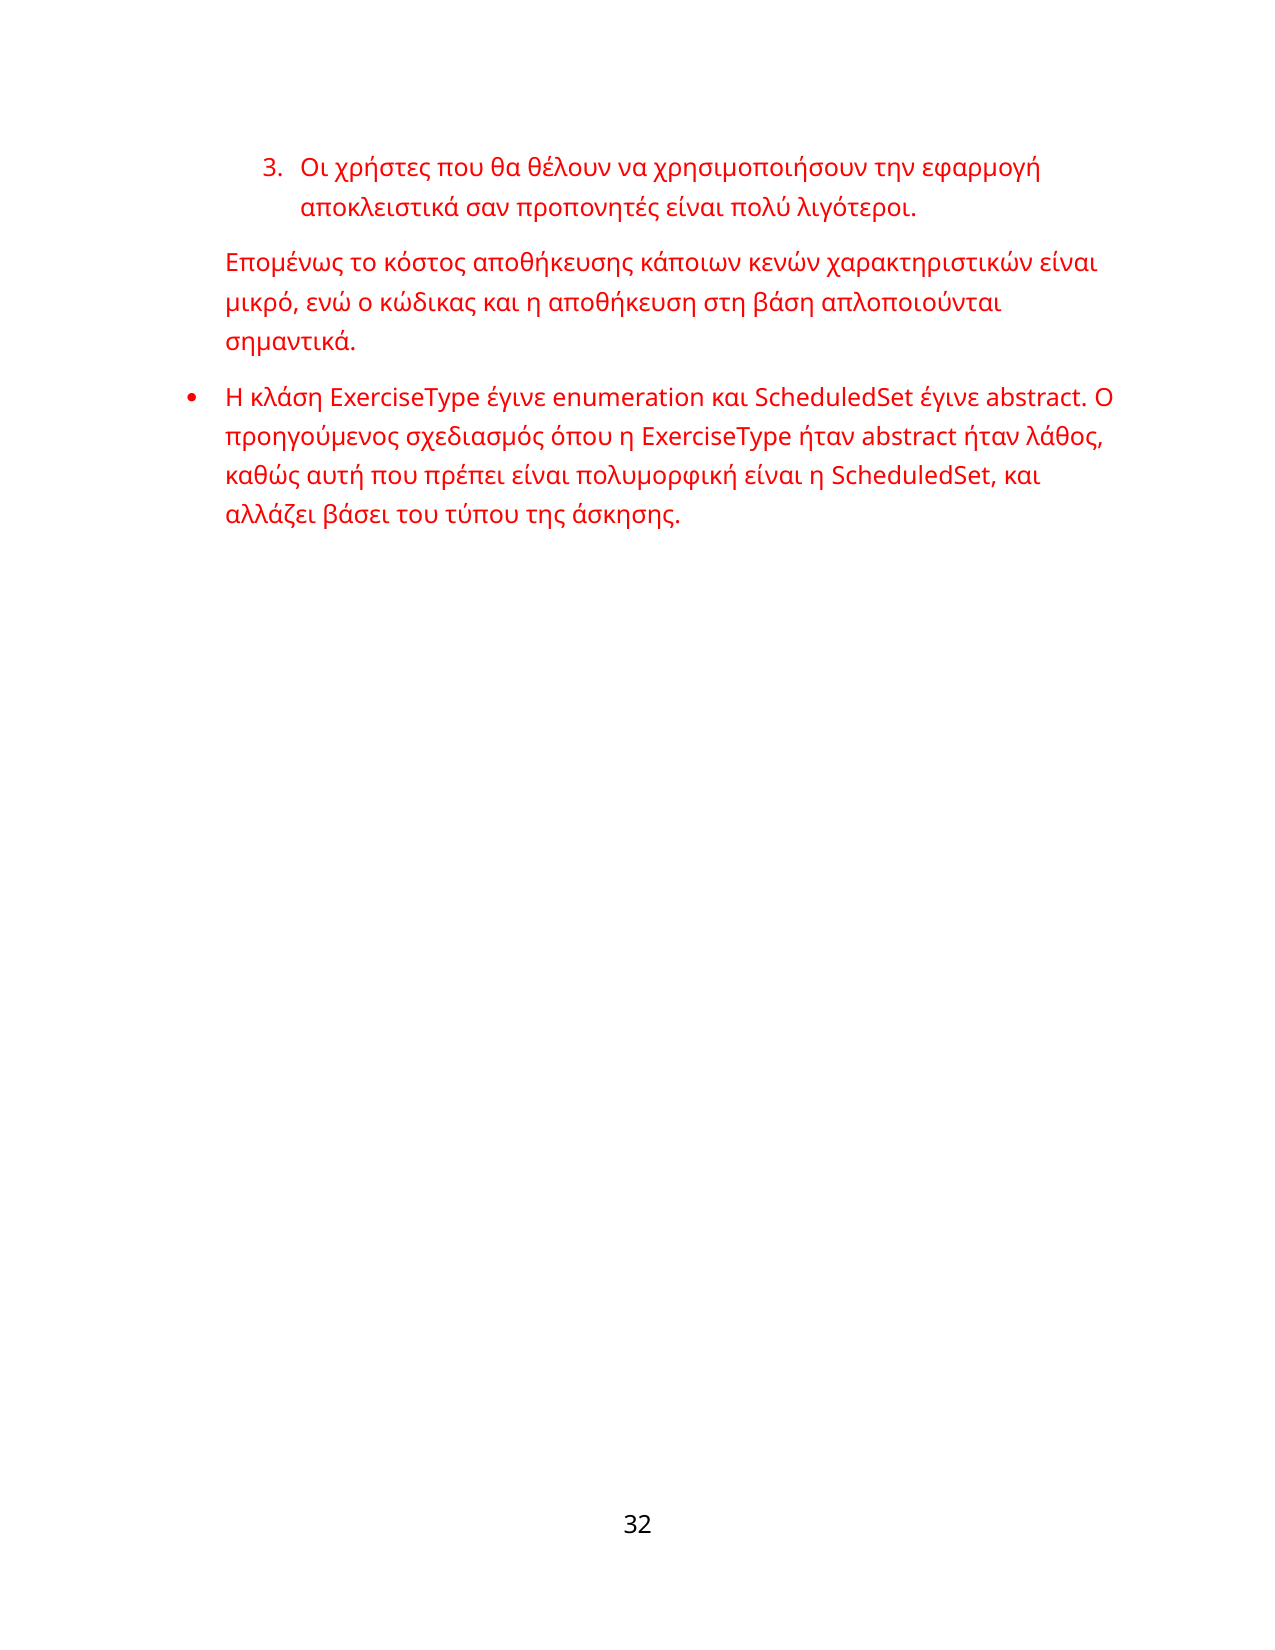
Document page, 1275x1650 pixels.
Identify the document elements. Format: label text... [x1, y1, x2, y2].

text Επομένως το κόστος αποθήκευσης κάποιων κενών χαρακτηριστικών είναι μικρό, ενώ ο κώδικας και η αποθήκευση στη βάση απλοποιούνται σημαντικά. [225, 245, 1125, 357]
list Οι χρήστες που θα θέλουν να χρησιμοποιήσουν την εφαρμογή αποκλειστικά σαν προπονητές είναι πολύ λιγότεροι. [262, 150, 1125, 223]
list Η κλάση ExerciseType έγινε enumeration και ScheduledSet έγινε abstract. Ο προηγούμενος σχεδιασμός όπου η ExerciseType ήταν abstract ήταν λάθος, καθώς αυτή που πρέπει είναι πολυμορφική είναι η ScheduledSet, και αλλάζει βάσει του τύπου της άσκησης. [187, 379, 1125, 531]
